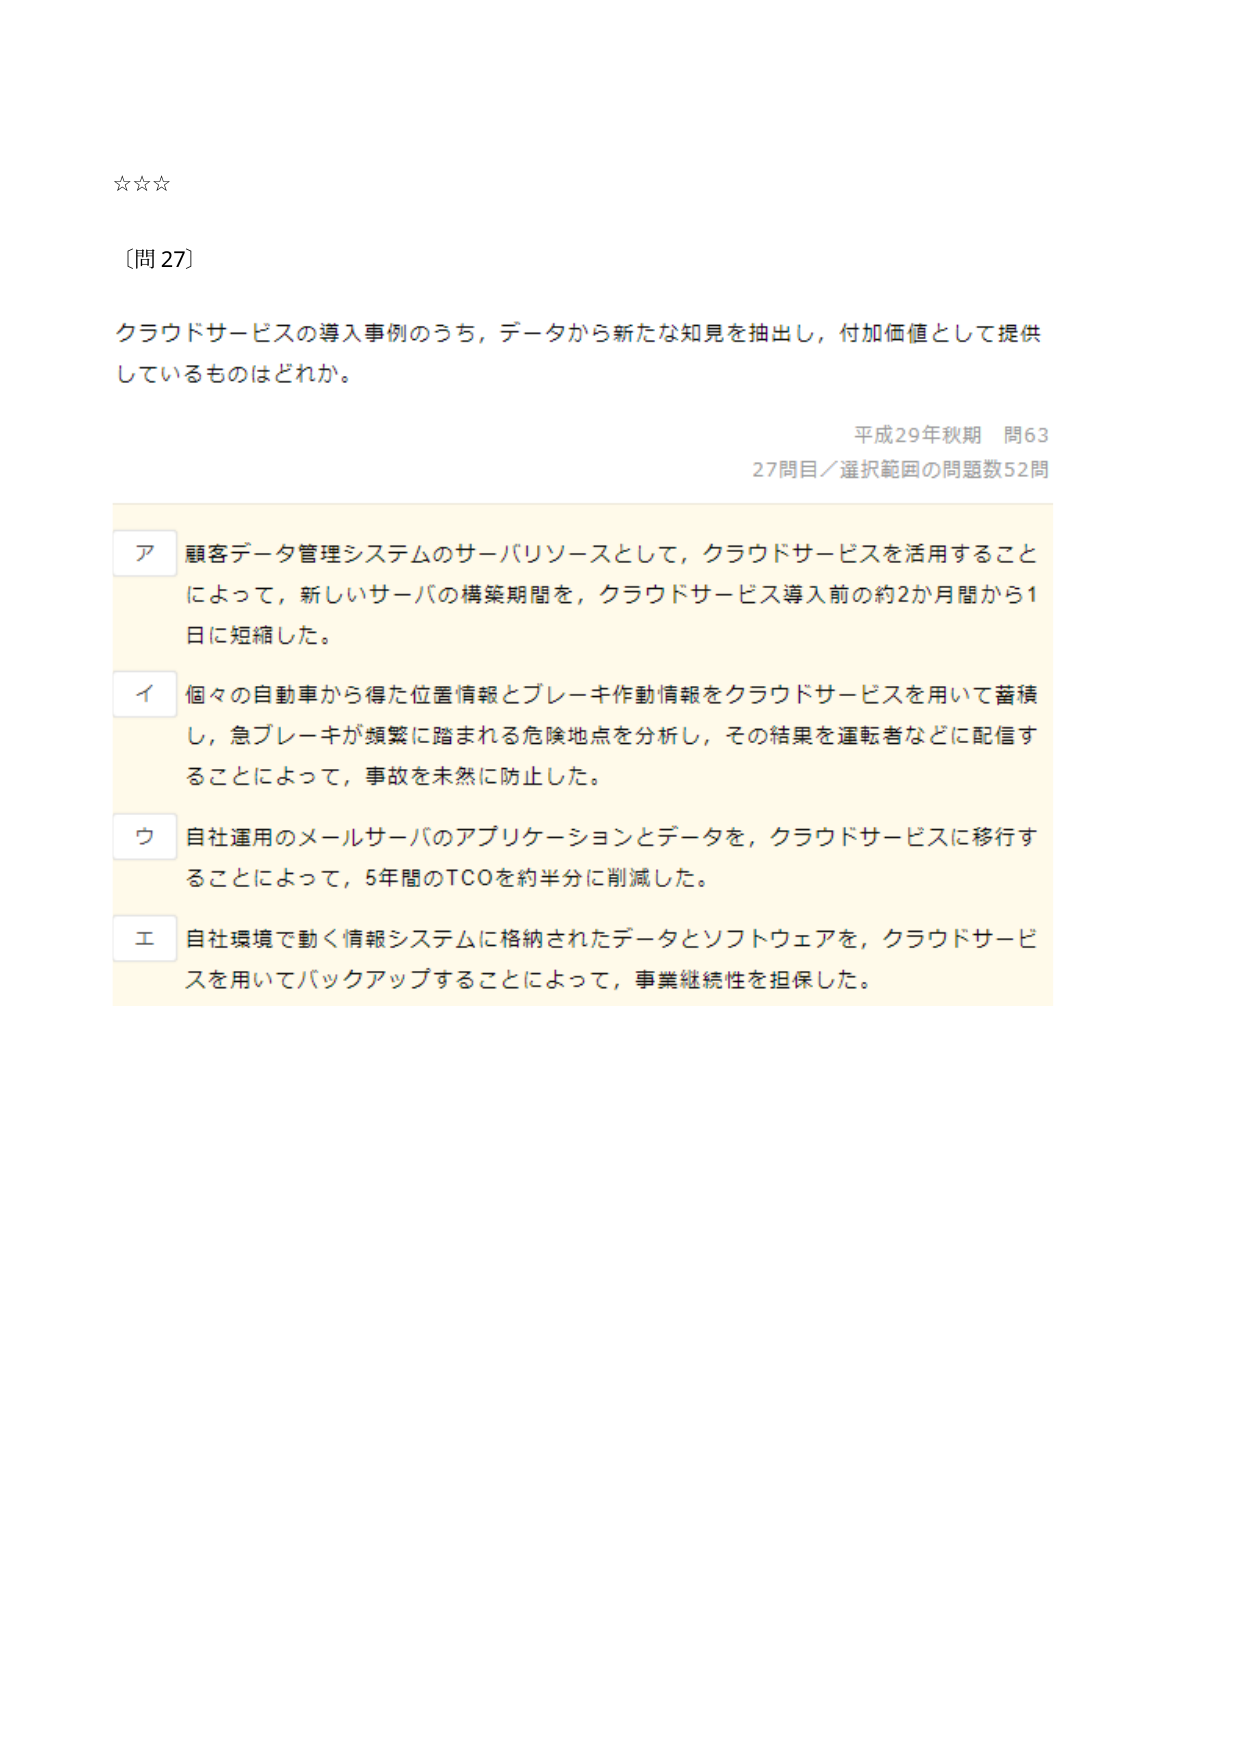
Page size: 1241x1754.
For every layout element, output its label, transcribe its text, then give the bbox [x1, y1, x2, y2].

text ☆☆☆ [112, 164, 1128, 202]
picture [112, 314, 1054, 1006]
text 〔問27〕 [112, 239, 1128, 277]
